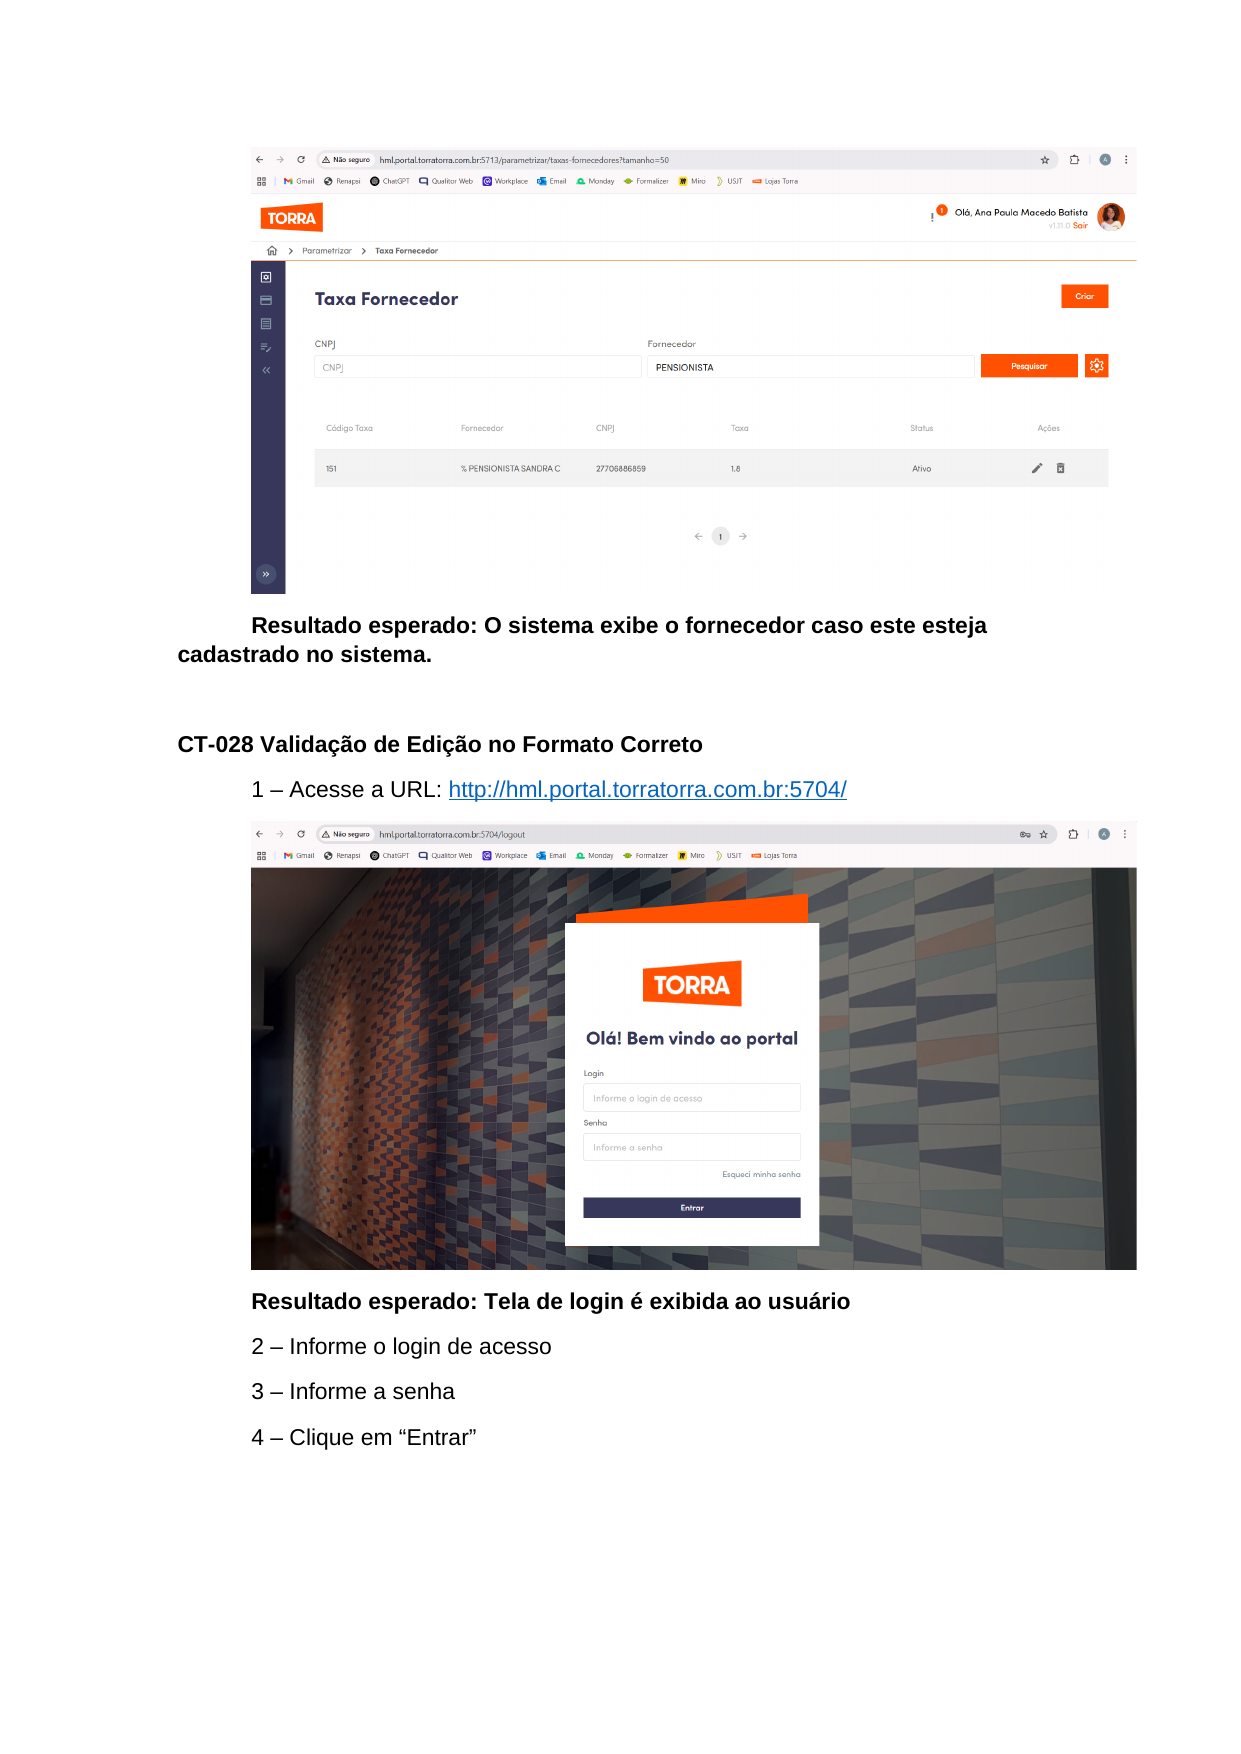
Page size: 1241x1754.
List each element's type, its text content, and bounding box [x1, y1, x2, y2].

picture [251, 147, 1137, 594]
text Resultado esperado: O sistema exibe o fornecedor caso este esteja cadastrado no sistema. [177, 612, 1063, 667]
text 1 – Acesse a URL: http://hml.portal.torratorra.com.br:5704/ [177, 776, 1063, 802]
text CT-028 Validação de Edição no Formato Correto [177, 731, 1063, 757]
text Resultado esperado: Tela de login é exibida ao usuário [177, 1288, 1063, 1314]
picture [251, 821, 1137, 1270]
text 2 – Informe o login de acesso [177, 1333, 1063, 1359]
text 4 – Clique em “Entrar” [177, 1423, 1063, 1450]
text 3 – Informe a senha [177, 1378, 1063, 1405]
